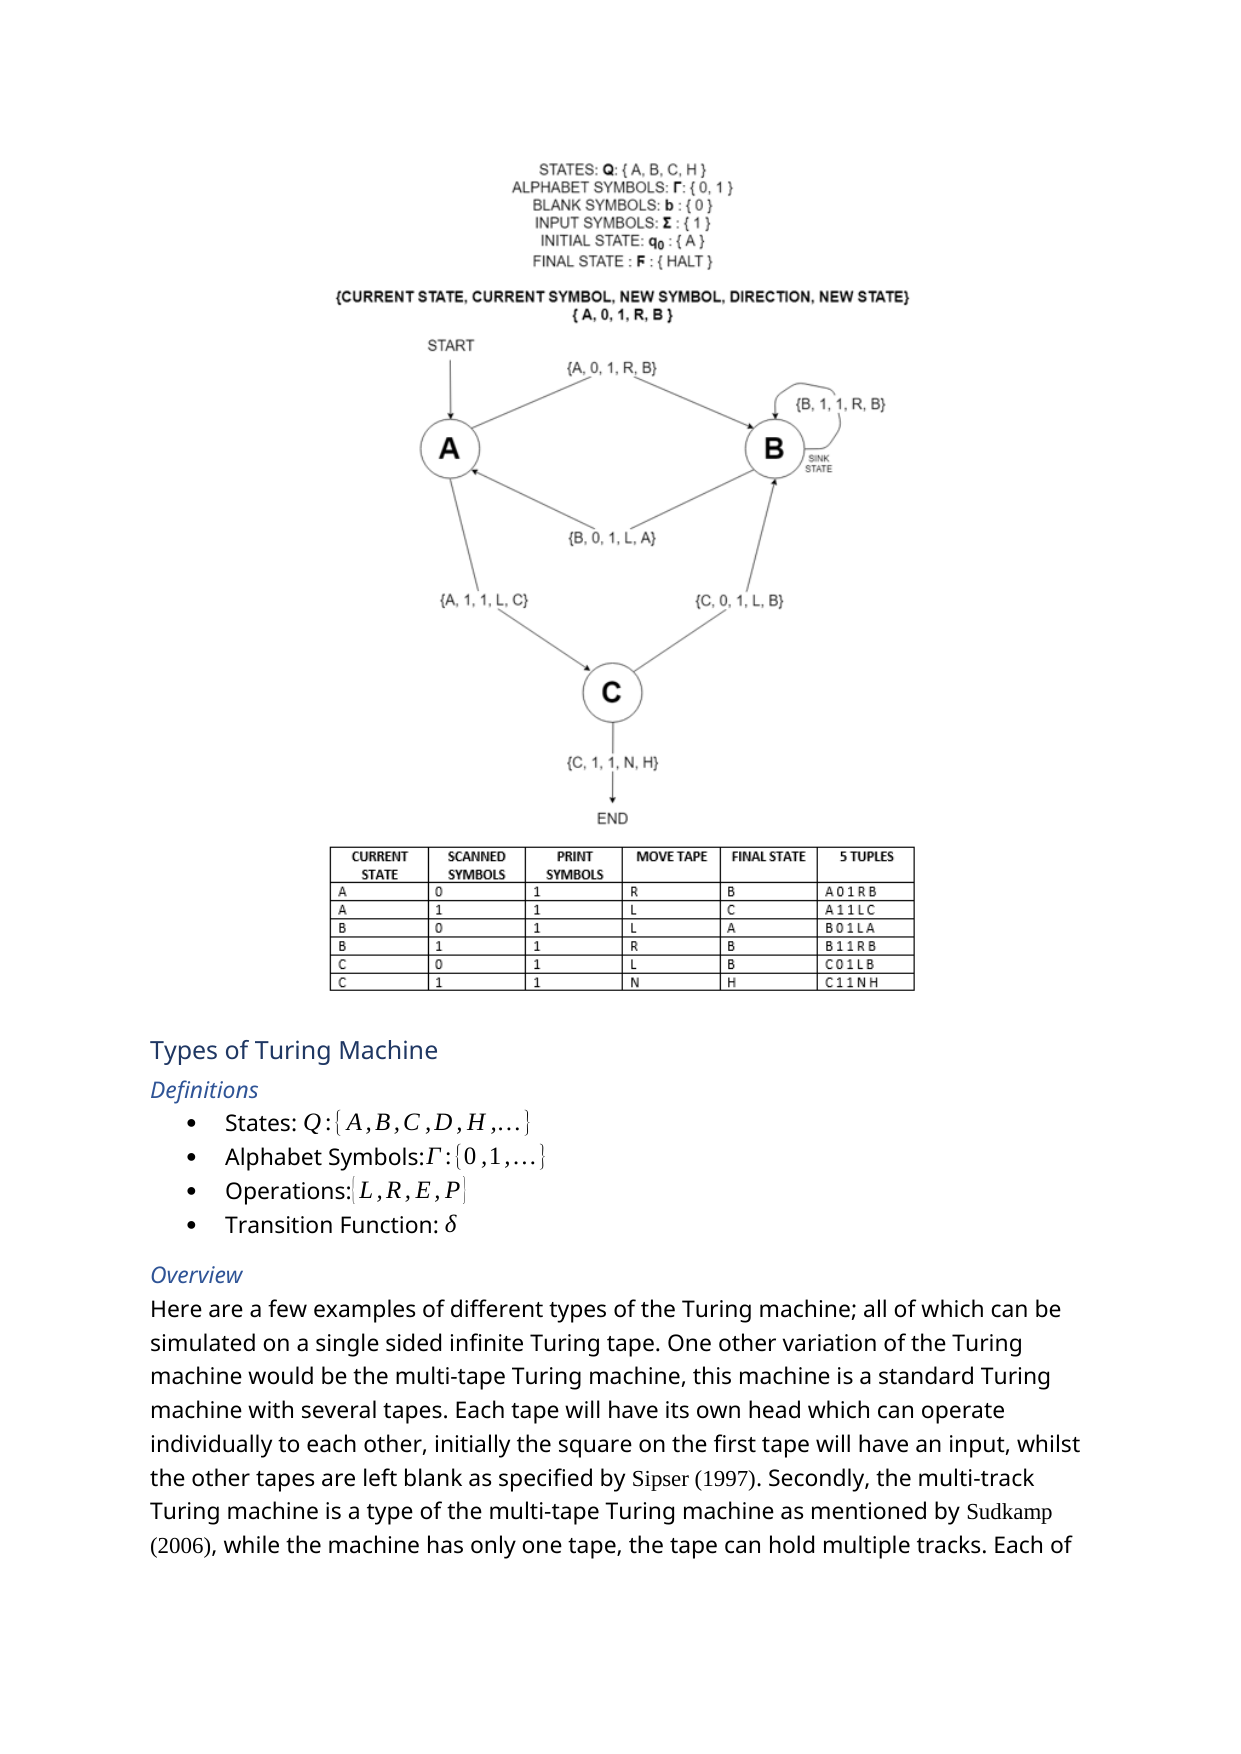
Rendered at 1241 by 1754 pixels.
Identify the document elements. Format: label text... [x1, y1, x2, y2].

subtitle Definitions [150, 1073, 1090, 1105]
subtitle Overview [150, 1259, 1090, 1290]
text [150, 1293, 1090, 1560]
subtitle Types of Turing Machine [150, 1033, 1090, 1067]
list Transition Function: [187, 1208, 1090, 1240]
picture [313, 150, 927, 1014]
list Alphabet Symbols: [187, 1141, 1090, 1172]
list Operations: [187, 1175, 1090, 1206]
list States: [187, 1107, 1090, 1138]
